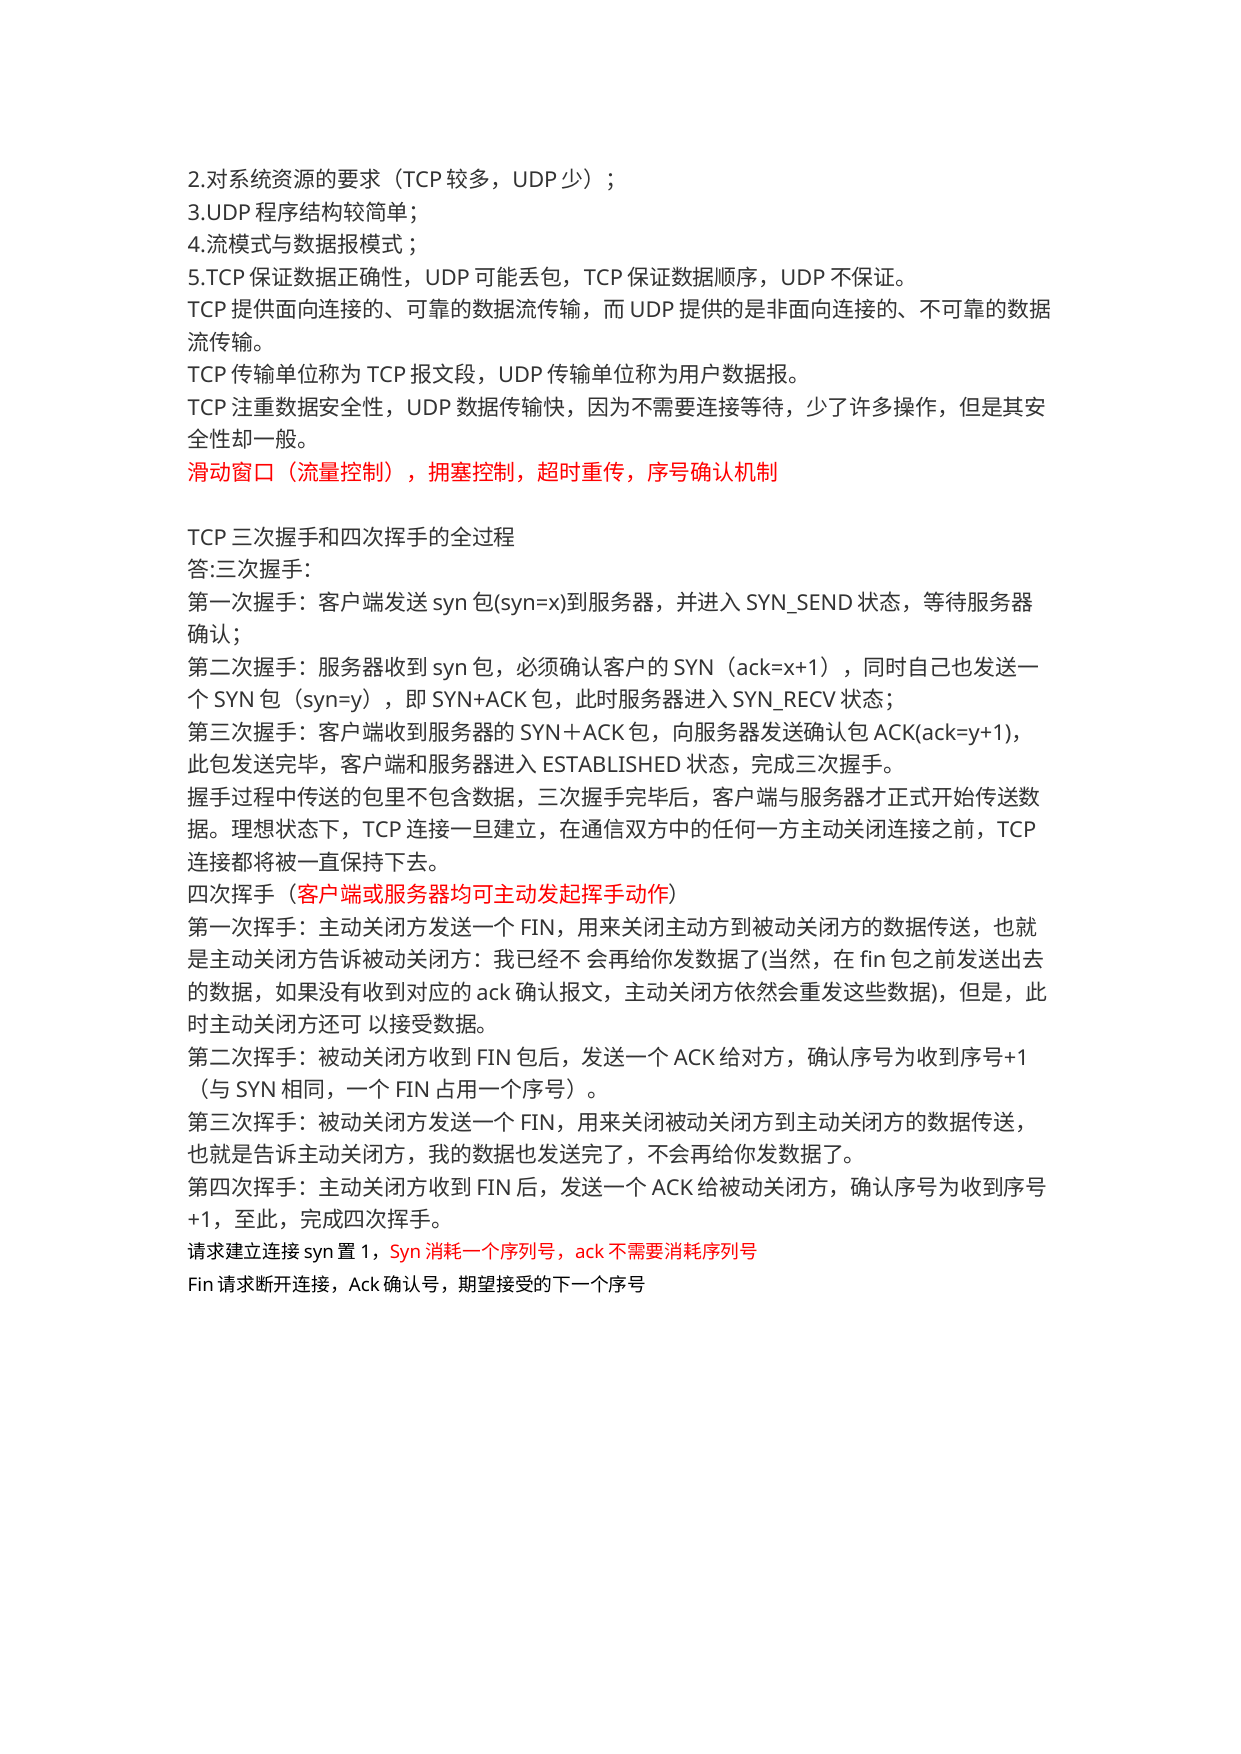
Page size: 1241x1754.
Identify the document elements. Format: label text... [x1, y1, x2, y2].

text 第三次挥手：被动关闭方发送一个FIN，用来关闭被动关闭方到主动关闭方的数据传送，也就是告诉主动关闭方，我的数据也发送完了，不会再给你发数据了。 [187, 1104, 1053, 1169]
text 第四次挥手：主动关闭方收到FIN后，发送一个ACK给被动关闭方，确认序号为收到序号+1，至此，完成四次挥手。 [187, 1169, 1053, 1234]
text TCP提供面向连接的、可靠的数据流传输，而UDP提供的是非面向连接的、不可靠的数据流传输。 [187, 292, 1053, 357]
text Fin请求断开连接，Ack确认号，期望接受的下一个序号 [187, 1267, 1053, 1299]
text 第二次挥手：被动关闭方收到FIN包后，发送一个ACK给对方，确认序号为收到序号+1（与SYN相同，一个FIN占用一个序号）。 [187, 1039, 1053, 1104]
text 四次挥手（客户端或服务器均可主动发起挥手动作） [187, 877, 1053, 909]
text TCP传输单位称为TCP报文段，UDP传输单位称为用户数据报。 [187, 357, 1053, 389]
text TCP注重数据安全性，UDP数据传输快，因为不需要连接等待，少了许多操作，但是其安全性却一般。 [187, 389, 1053, 454]
text 3.UDP程序结构较简单； [187, 194, 1053, 227]
text 2.对系统资源的要求（TCP较多，UDP少）； [187, 162, 1053, 194]
text 滑动窗口（流量控制），拥塞控制，超时重传，序号确认机制 [187, 454, 1053, 487]
text 第一次挥手：主动关闭方发送一个FIN，用来关闭主动方到被动关闭方的数据传送，也就是主动关闭方告诉被动关闭方：我已经不 会再给你发数据了(当然，在fin包之前发送出去的数据，如果没有收到对应的ack确认报文，主动关闭方依然会重发这些数据)，但是，此时主动关闭方还可 以接受数据。 [187, 909, 1053, 1039]
text 握手过程中传送的包里不包含数据，三次握手完毕后，客户端与服务器才正式开始传送数据。理想状态下，TCP连接一旦建立，在通信双方中的任何一方主动关闭连接之前，TCP 连接都将被一直保持下去。 [187, 779, 1053, 877]
text 答:三次握手： [187, 552, 1053, 584]
text 5.TCP保证数据正确性，UDP可能丢包，TCP保证数据顺序，UDP不保证。 [187, 259, 1053, 292]
text 第二次握手：服务器收到syn包，必须确认客户的SYN（ack=x+1），同时自己也发送一个SYN包（syn=y），即SYN+ACK包，此时服务器进入SYN_RECV状态； [187, 649, 1053, 714]
text 第三次握手：客户端收到服务器的SYN＋ACK包，向服务器发送确认包ACK(ack=y+1)，此包发送完毕，客户端和服务器进入ESTABLISHED状态，完成三次握手。 [187, 714, 1053, 779]
text 请求建立连接syn置1，Syn消耗一个序列号，ack不需要消耗序列号 [187, 1234, 1053, 1267]
text TCP三次握手和四次挥手的全过程 [187, 519, 1053, 552]
text 第一次握手：客户端发送syn包(syn=x)到服务器，并进入SYN_SEND状态，等待服务器确认； [187, 584, 1053, 649]
text 4.流模式与数据报模式 ； [187, 227, 1053, 259]
